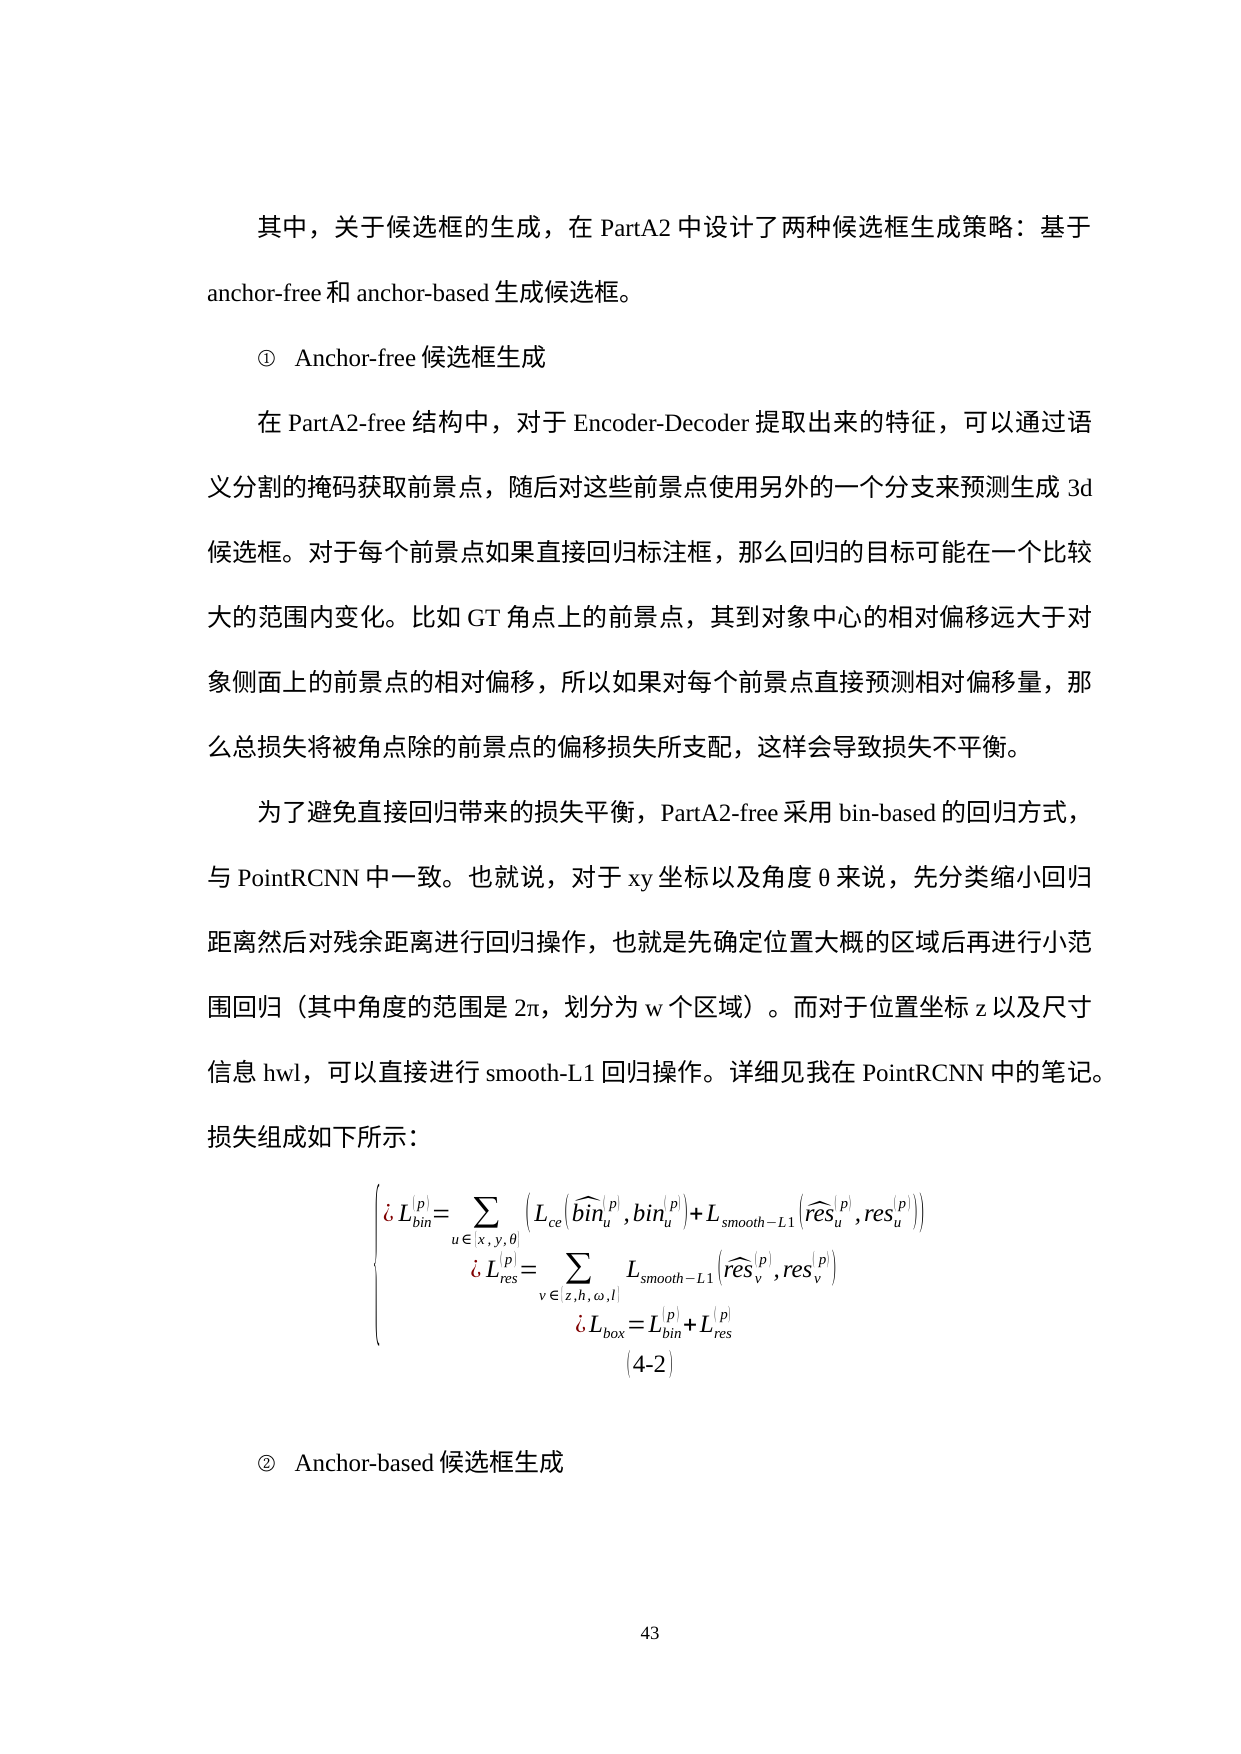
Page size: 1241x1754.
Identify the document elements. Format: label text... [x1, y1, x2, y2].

list Anchor-based候选框生成 [257, 1428, 1092, 1493]
list Anchor-free候选框生成 [257, 323, 1092, 388]
text 为了避免直接回归带来的损失平衡，PartA2-free采用bin-based的回归方式，与PointRCNN中一致。也就说，对于xy坐标以及角度θ来说，先分类缩小回归距离然后对残余距离进行回归操作，也就是先确定位置大概的区域后再进行小范围回归（其中角度的范围是2π，划分为w个区域）。而对于位置坐标z以及尺寸信息hwl，可以直接进行smooth-L1回归操作。详细见我在PointRCNN中的笔记。损失组成如下所示： [207, 778, 1092, 1168]
text 在PartA2-free结构中，对于Encoder-Decoder提取出来的特征，可以通过语义分割的掩码获取前景点，随后对这些前景点使用另外的一个分支来预测生成3d候选框。对于每个前景点如果直接回归标注框，那么回归的目标可能在一个比较大的范围内变化。比如GT角点上的前景点，其到对象中心的相对偏移远大于对象侧面上的前景点的相对偏移，所以如果对每个前景点直接预测相对偏移量，那么总损失将被角点除的前景点的偏移损失所支配，这样会导致损失不平衡。 [207, 388, 1092, 778]
text 其中，关于候选框的生成，在PartA2中设计了两种候选框生成策略：基于anchor-free和anchor-based生成候选框。 [207, 193, 1092, 323]
